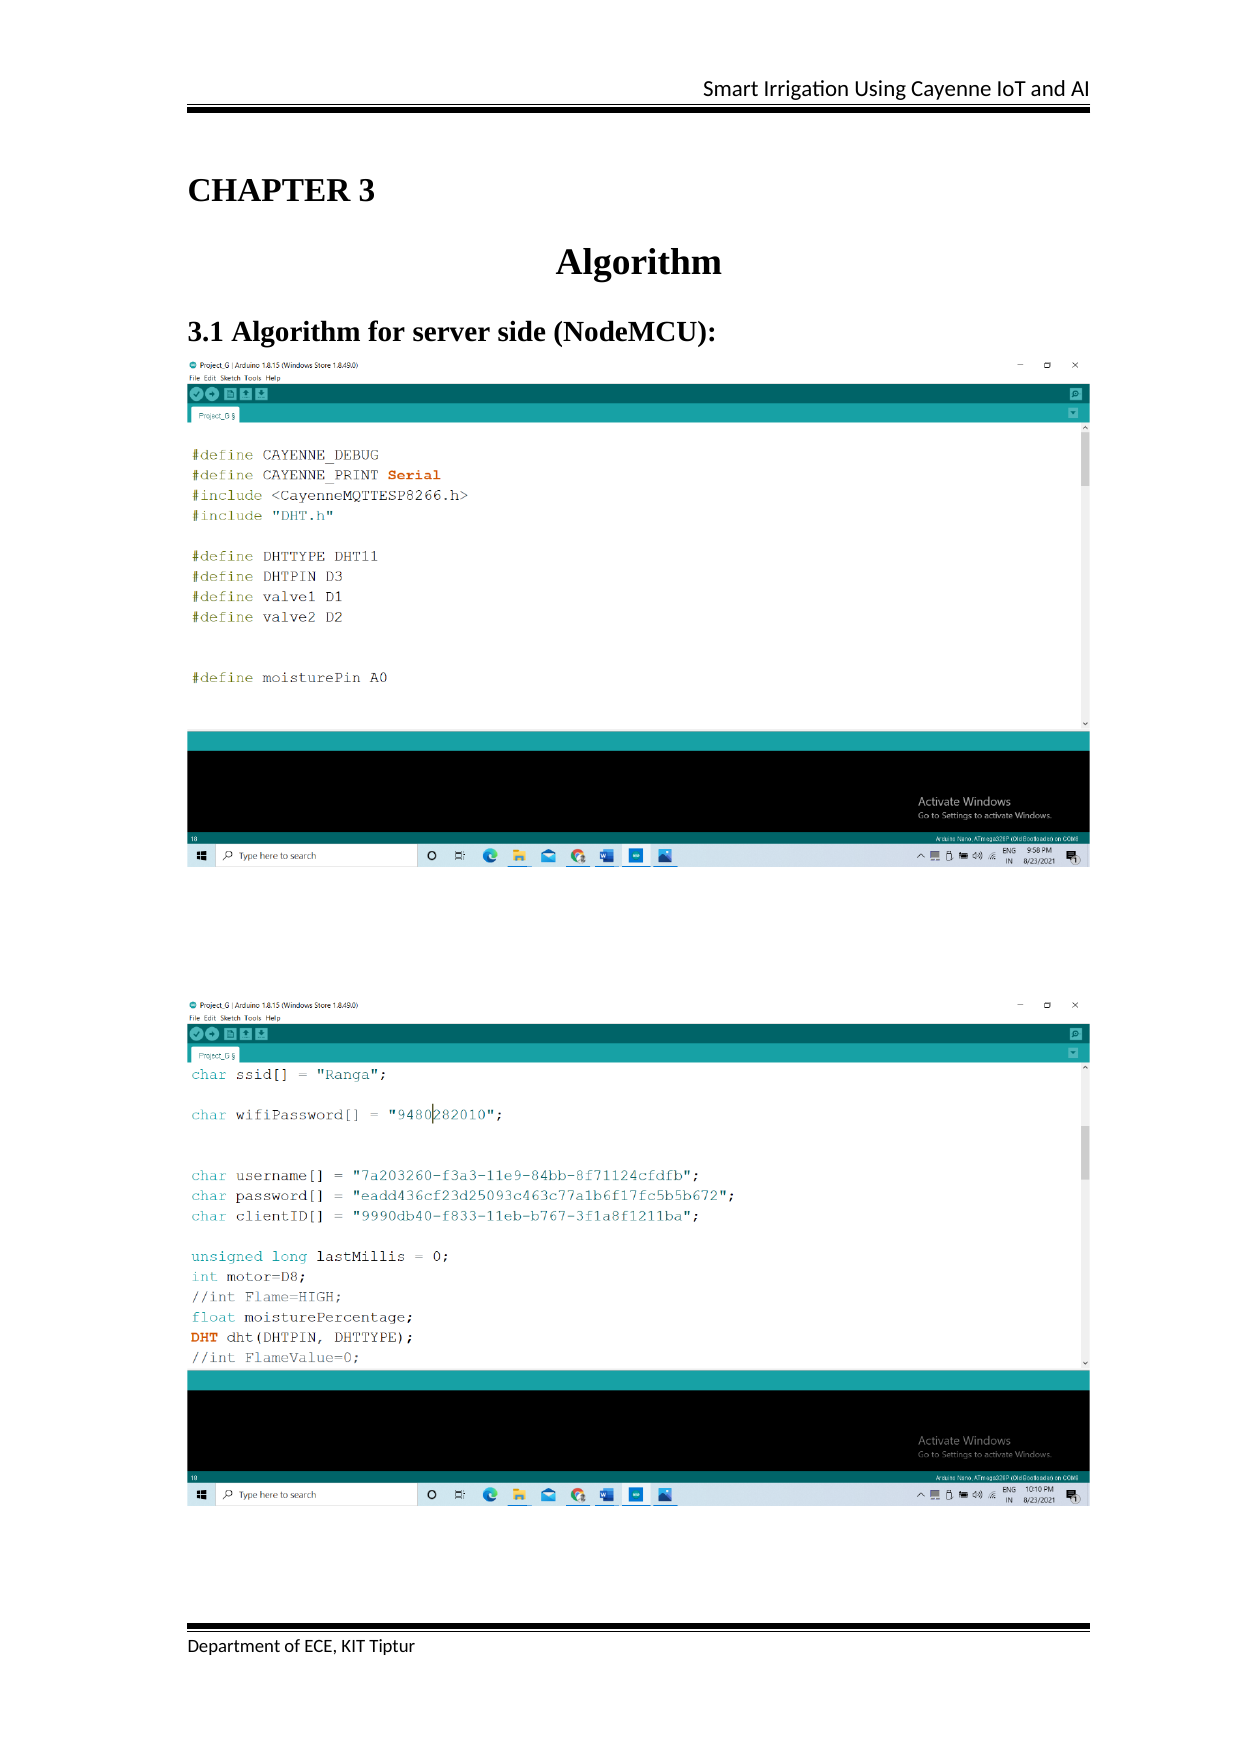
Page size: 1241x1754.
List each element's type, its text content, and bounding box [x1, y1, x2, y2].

picture [187, 358, 1090, 867]
picture [187, 998, 1090, 1506]
subtitle CHAPTER 3 [187, 171, 1090, 209]
subtitle 3.1 Algorithm for server side (NodeMCU): [187, 314, 1090, 348]
subtitle Algorithm [187, 239, 1090, 283]
